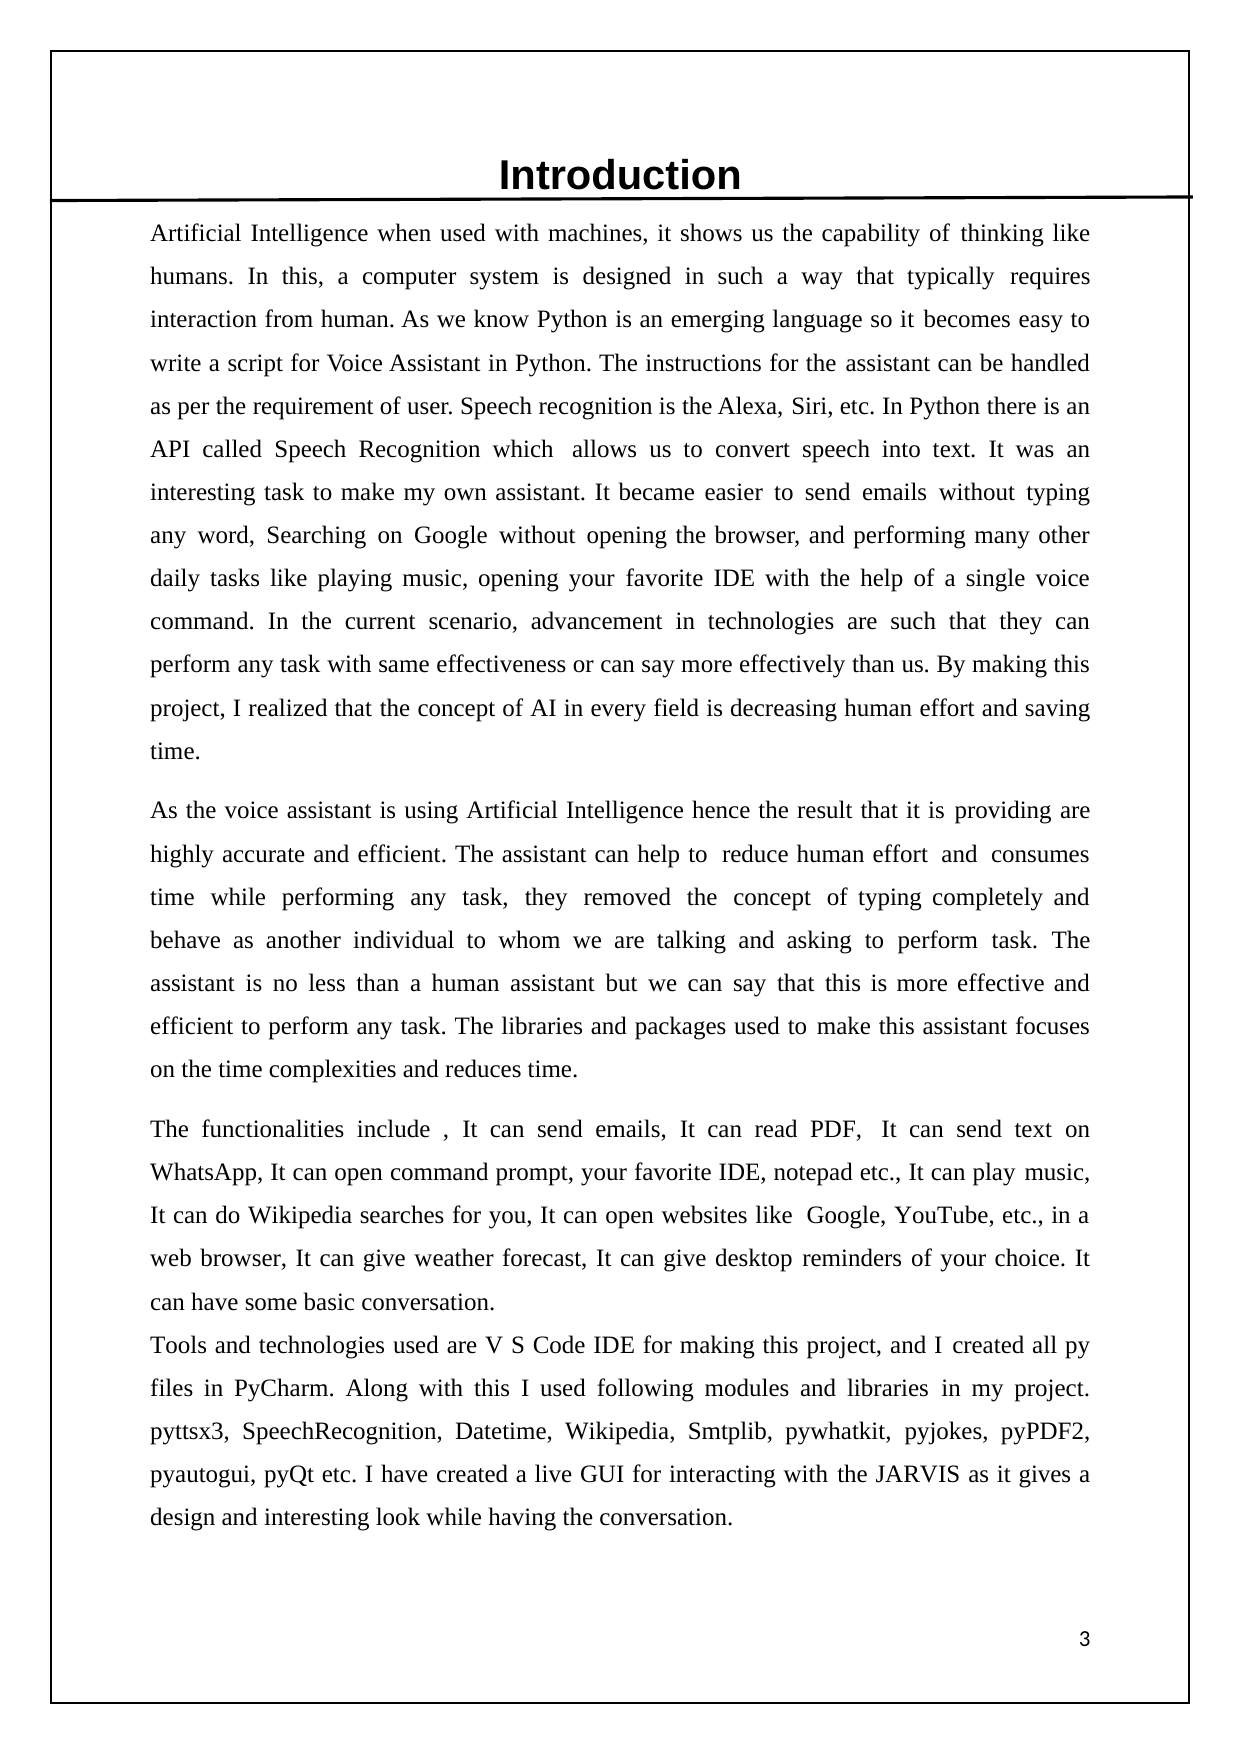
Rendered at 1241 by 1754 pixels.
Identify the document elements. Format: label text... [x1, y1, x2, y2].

text Introduction [150, 150, 1090, 198]
text Artificial Intelligence when used with machines, it shows us the capability of thinking like humans. In this, a computer system is designed in such a way that typically requires interaction from human. As we know Python is an emerging language so it becomes easy to write a script for Voice Assistant in Python. The instructions for the assistant can be handled as per the requirement of user. Speech recognition is the Alexa, Siri, etc. In Python there is an API called Speech Recognition which allows us to convert speech into text. It was an interesting task to make my own assistant. It became easier to send emails without typing any word, Searching on Google without opening the browser, and performing many other daily tasks like playing music, opening your favorite IDE with the help of a single voice command. In the current scenario, advancement in technologies are such that they can perform any task with same effectiveness or can say more effectively than us. By making this project, I realized that the concept of AI in every field is decreasing human effort and saving time. [150, 218, 1090, 764]
text As the voice assistant is using Artificial Intelligence hence the result that it is providing are highly accurate and efficient. The assistant can help to reduce human effort and consumes time while performing any task, they removed the concept of typing completely and behave as another individual to whom we are talking and asking to perform task. The assistant is no less than a human assistant but we can say that this is more effective and efficient to perform any task. The libraries and packages used to make this assistant focuses on the time complexities and reduces time. [150, 796, 1090, 1083]
text Tools and technologies used are V S Code IDE for making this project, and I created all py files in PyCharm. Along with this I used following modules and libraries in my project. pyttsx3, SpeechRecognition, Datetime, Wikipedia, Smtplib, pywhatkit, pyjokes, pyPDF2, pyautogui, pyQt etc. I have created a live GUI for interacting with the JARVIS as it gives a design and interesting look while having the conversation. [150, 1330, 1090, 1531]
text The functionalities include , It can send emails, It can read PDF, It can send text on WhatsApp, It can open command prompt, your favorite IDE, notepad etc., It can play music, It can do Wikipedia searches for you, It can open websites like Google, YouTube, etc., in a web browser, It can give weather forecast, It can give desktop reminders of your choice. It can have some basic conversation. [150, 1114, 1090, 1315]
